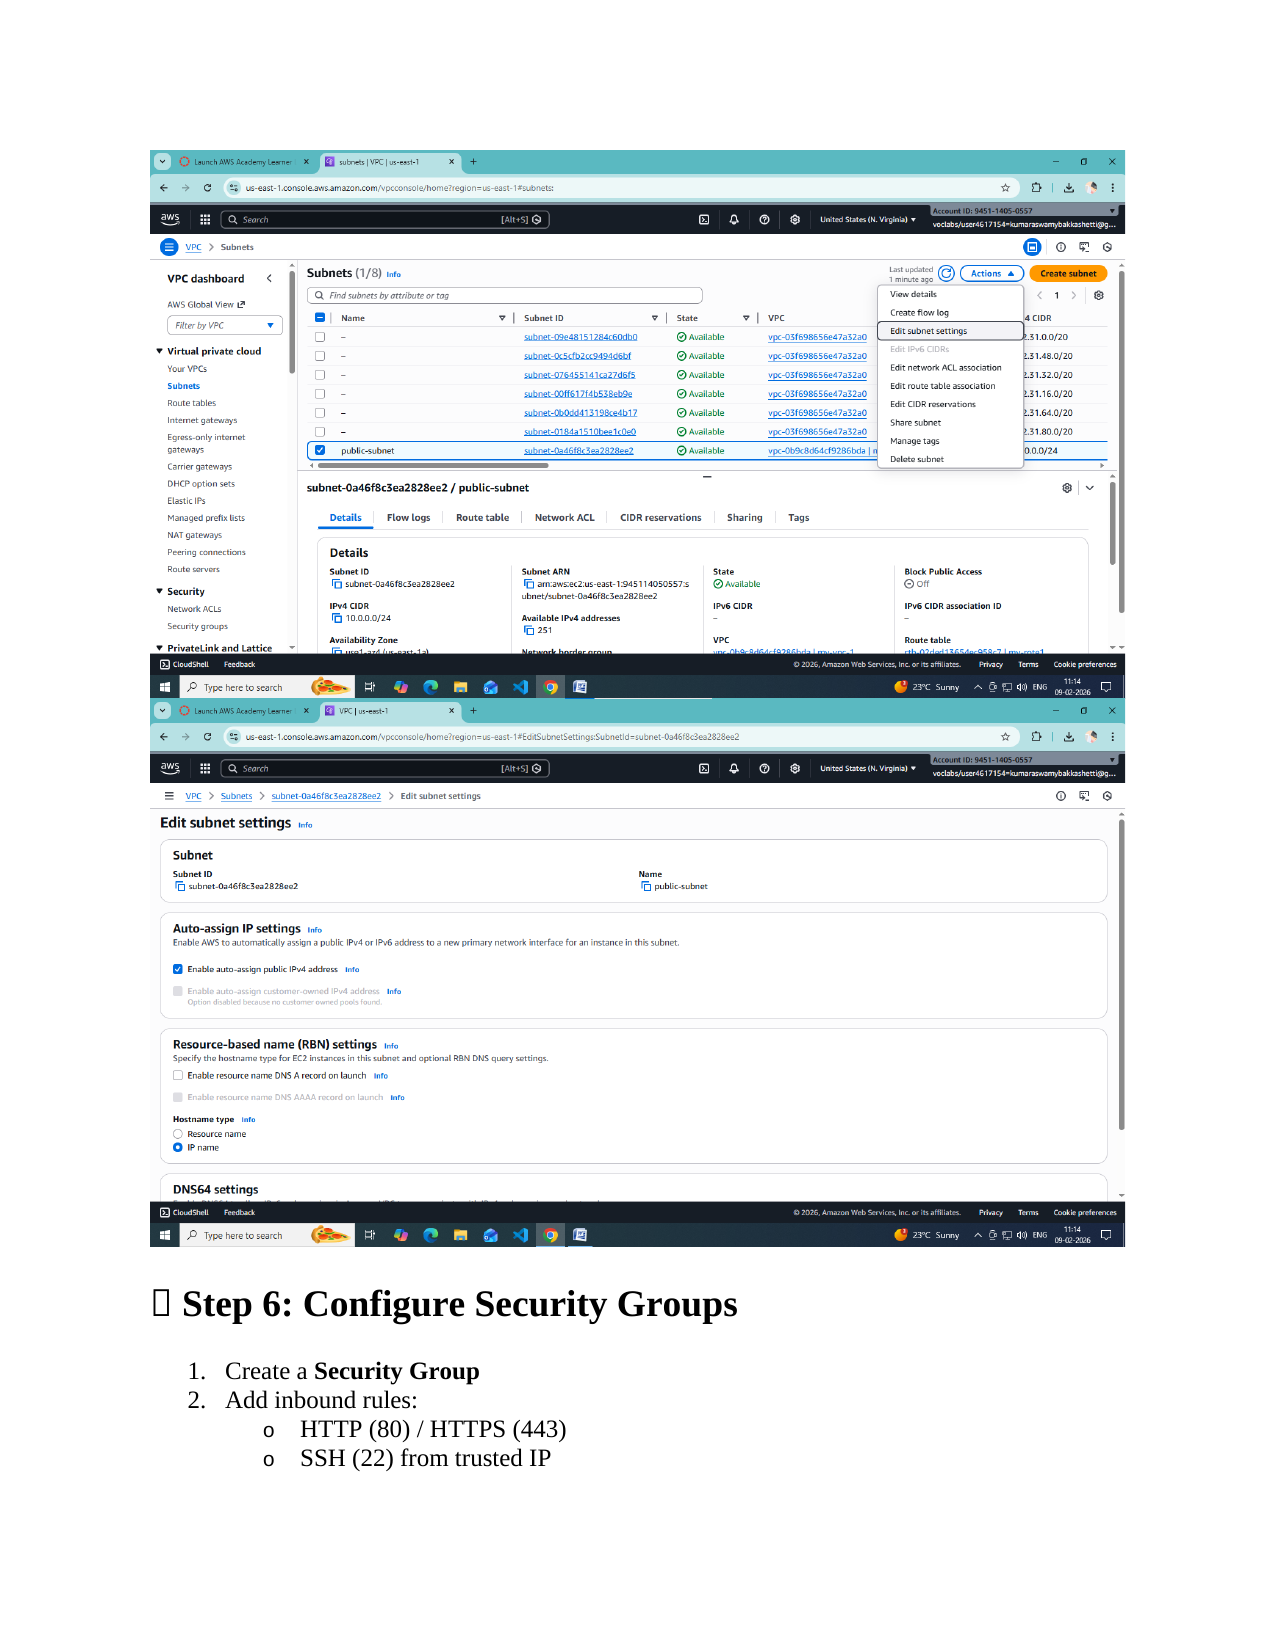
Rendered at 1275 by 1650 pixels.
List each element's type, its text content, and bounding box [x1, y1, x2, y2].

text 🔹 Step 6: Configure Security Groups [150, 1276, 1125, 1327]
list HTTP (80) / HTTPS (443) [262, 1414, 1125, 1443]
list Add inbound rules: [187, 1385, 1125, 1414]
picture [150, 150, 1125, 1247]
list Create a Security Group [187, 1356, 1125, 1385]
list SSH (22) from trusted IP [262, 1443, 1125, 1473]
